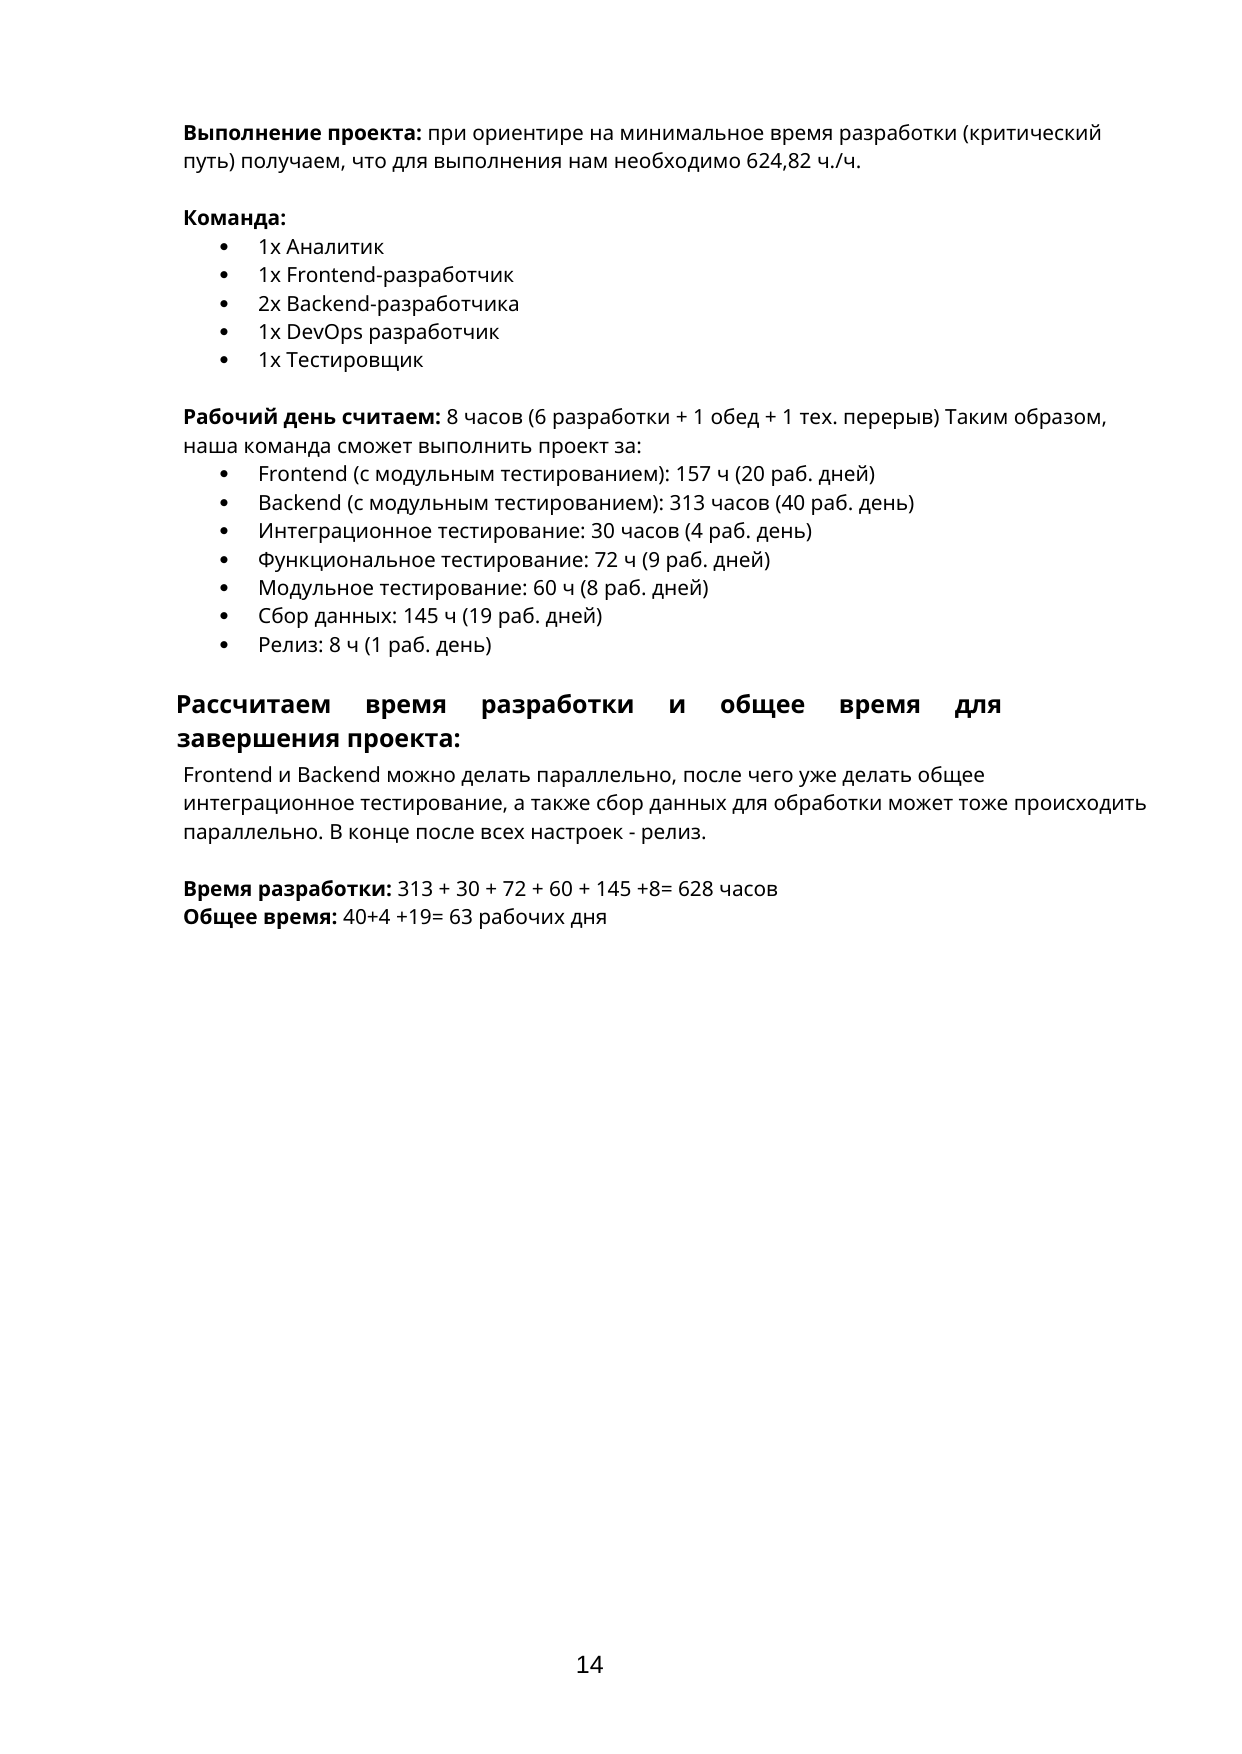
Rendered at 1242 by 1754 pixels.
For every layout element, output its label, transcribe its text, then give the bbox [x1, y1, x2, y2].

list 1x DevOps разработчик [220, 317, 1153, 346]
list 2x Backend-разработчика [220, 289, 1153, 317]
list Сбор данных: 145 ч (19 раб. дней) [220, 602, 1153, 630]
list Релиз: 8 ч (1 раб. день) [220, 630, 1153, 658]
list 1x Аналитик [220, 232, 1153, 260]
list Функциональное тестирование: 72 ч (9 раб. дней) [220, 545, 1153, 573]
list Интеграционное тестирование: 30 часов (4 раб. день) [220, 516, 1153, 545]
list Frontend (с модульным тестированием): 157 ч (20 раб. дней) [220, 459, 1153, 488]
text Команда: [183, 203, 1153, 232]
list 1x Frontend-разработчик [220, 260, 1153, 289]
list Backend (с модульным тестированием): 313 часов (40 раб. день) [220, 488, 1153, 516]
text Время разработки: 313 + 30 + 72 + 60 + 145 +8= 628 часов [183, 874, 1153, 902]
text Frontend и Backend можно делать параллельно, после чего уже делать общее интеграционное тестирование, а также сбор данных для обработки может тоже происходить параллельно. В конце после всех настроек - релиз. [183, 760, 1153, 845]
text Рабочий день считаем: 8 часов (6 разработки + 1 обед + 1 тех. перерыв) Таким образом, наша команда сможет выполнить проект за: [183, 402, 1153, 459]
list Модульное тестирование: 60 ч (8 раб. дней) [220, 573, 1153, 602]
text Выполнение проекта: при ориентире на минимальное время разработки (критический путь) получаем, что для выполнения нам необходимо 624,82 ч./ч. [183, 118, 1153, 175]
text Общее время: 40+4 +19= 63 рабочих дня [183, 902, 1153, 931]
text Рассчитаем время разработки и общее время для завершения проекта: [176, 687, 1003, 755]
list 1x Тестировщик [220, 346, 1153, 374]
